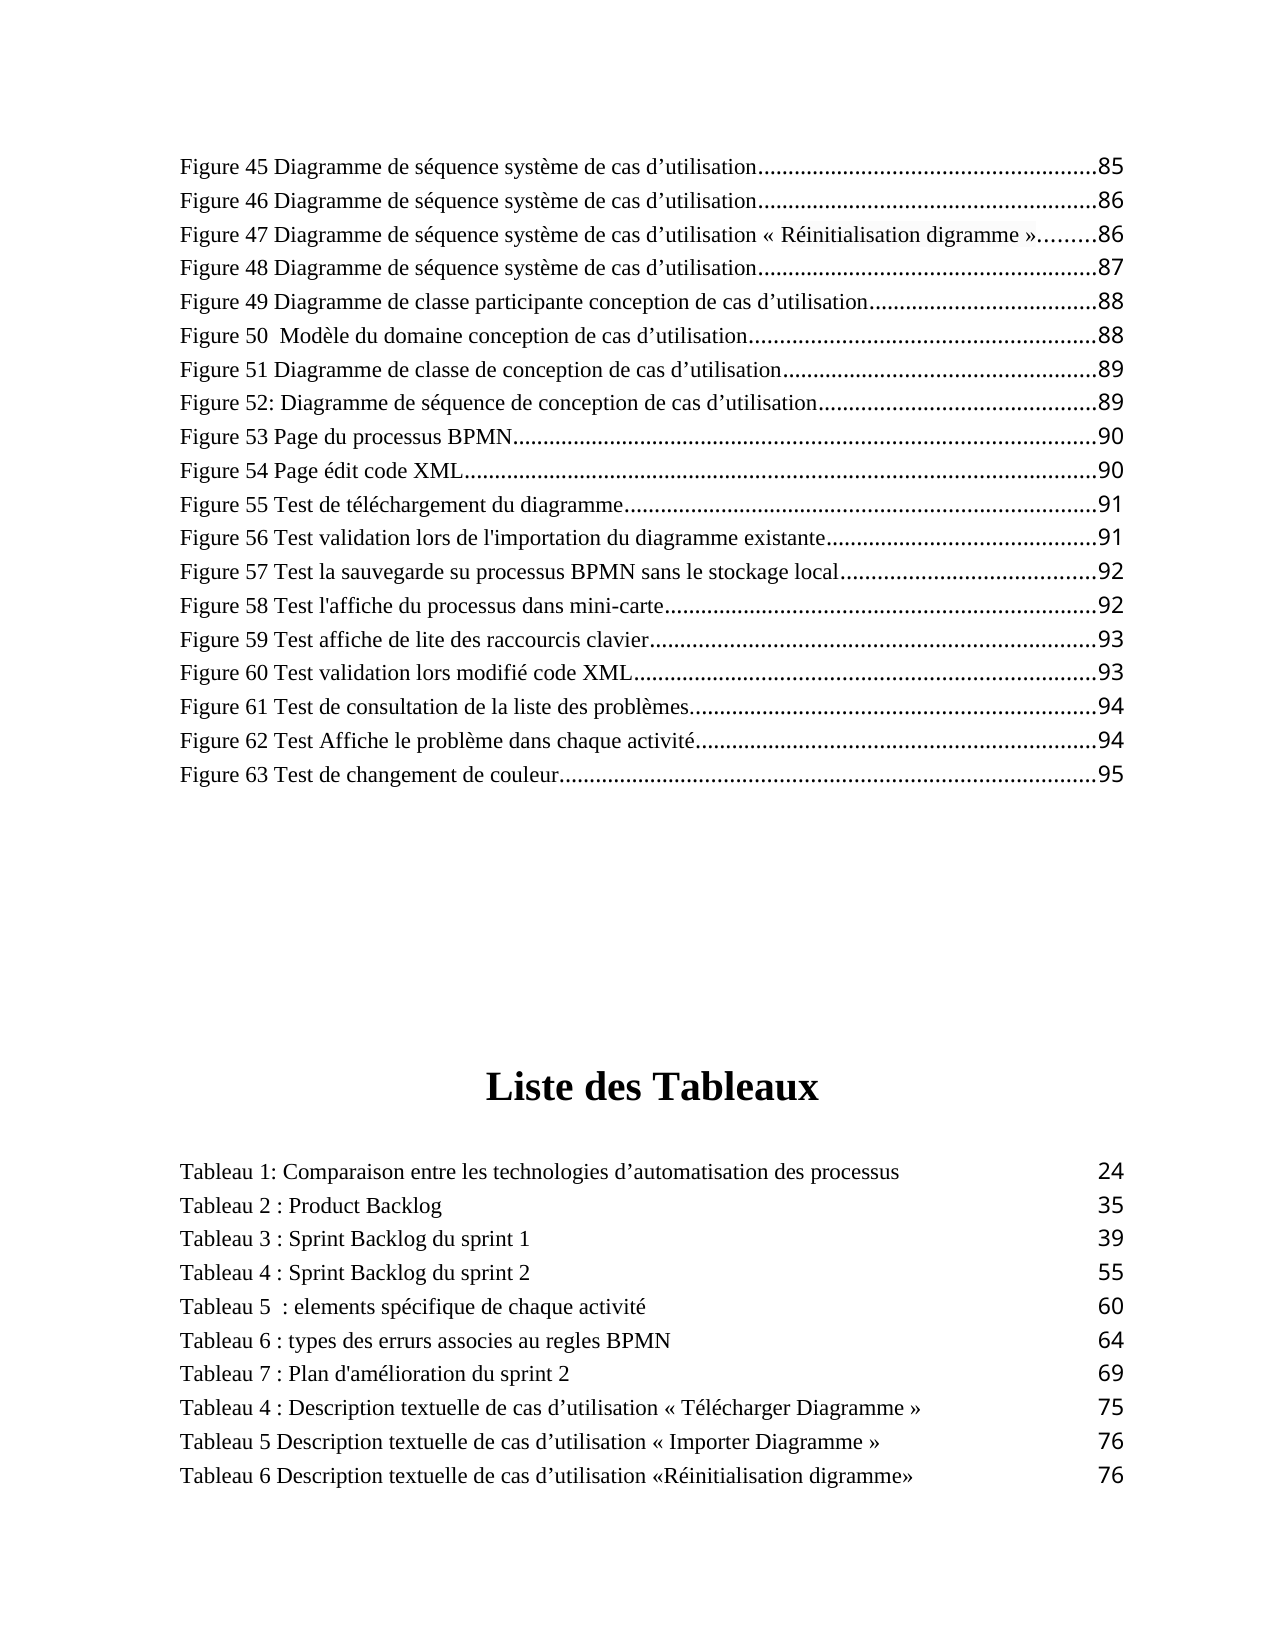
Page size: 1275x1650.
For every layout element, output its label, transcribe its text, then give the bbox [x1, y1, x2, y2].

text Figure 57 Test la sauvegarde su processus BPMN sans le stockage local 92 [150, 555, 1125, 586]
text Tableau 4 : Sprint Backlog du sprint 2 55 [150, 1256, 1125, 1287]
text Tableau 2 : Product Backlog 35 [150, 1189, 1125, 1220]
text Figure 62 Test Affiche le problème dans chaque activité 94 [150, 724, 1125, 755]
text Figure 49 Diagramme de classe participante conception de cas d’utilisation 88 [150, 285, 1125, 316]
text Figure 46 Diagramme de séquence système de cas d’utilisation 86 [150, 184, 1125, 215]
text Liste des Tableaux [150, 1062, 1125, 1110]
text Figure 45 Diagramme de séquence système de cas d’utilisation 85 [150, 150, 1125, 181]
text Figure 60 Test validation lors modifié code XML 93 [150, 656, 1125, 687]
text Figure 53 Page du processus BPMN 90 [150, 420, 1125, 451]
text Figure 56 Test validation lors de l'importation du diagramme existante 91 [150, 521, 1125, 552]
text Figure 48 Diagramme de séquence système de cas d’utilisation 87 [150, 251, 1125, 282]
text Figure 55 Test de téléchargement du diagramme 91 [150, 487, 1125, 519]
text Tableau 6 : types des errurs associes au regles BPMN 64 [150, 1324, 1125, 1355]
text Figure 61 Test de consultation de la liste des problèmes. 94 [150, 690, 1125, 721]
text Figure 51 Diagramme de classe de conception de cas d’utilisation 89 [150, 352, 1125, 384]
text Figure 58 Test l'affiche du processus dans mini-carte 92 [150, 589, 1125, 620]
text Tableau 6 Description textuelle de cas d’utilisation «Réinitialisation digramme» 76 [150, 1459, 1125, 1490]
text Figure 52: Diagramme de séquence de conception de cas d’utilisation 89 [150, 386, 1125, 417]
text Tableau 3 : Sprint Backlog du sprint 1 39 [150, 1222, 1125, 1254]
text Figure 54 Page édit code XML 90 [150, 454, 1125, 485]
text Tableau 5 : elements spécifique de chaque activité 60 [150, 1290, 1125, 1321]
text Figure 59 Test affiche de lite des raccourcis clavier 93 [150, 622, 1125, 654]
text Tableau 4 : Description textuelle de cas d’utilisation « Télécharger Diagramme » 75 [150, 1391, 1125, 1422]
text Figure 50 Modèle du domaine conception de cas d’utilisation 88 [150, 319, 1125, 350]
text Figure 63 Test de changement de couleur 95 [150, 757, 1125, 789]
text Tableau 1: Comparaison entre les technologies d’automatisation des processus 24 [150, 1155, 1125, 1186]
text Tableau 5 Description textuelle de cas d’utilisation « Importer Diagramme » 76 [150, 1425, 1125, 1456]
text Figure 47 Diagramme de séquence système de cas d’utilisation « Réinitialisation digramme » 86 [150, 217, 1125, 249]
text Tableau 7 : Plan d'amélioration du sprint 2 69 [150, 1357, 1125, 1389]
